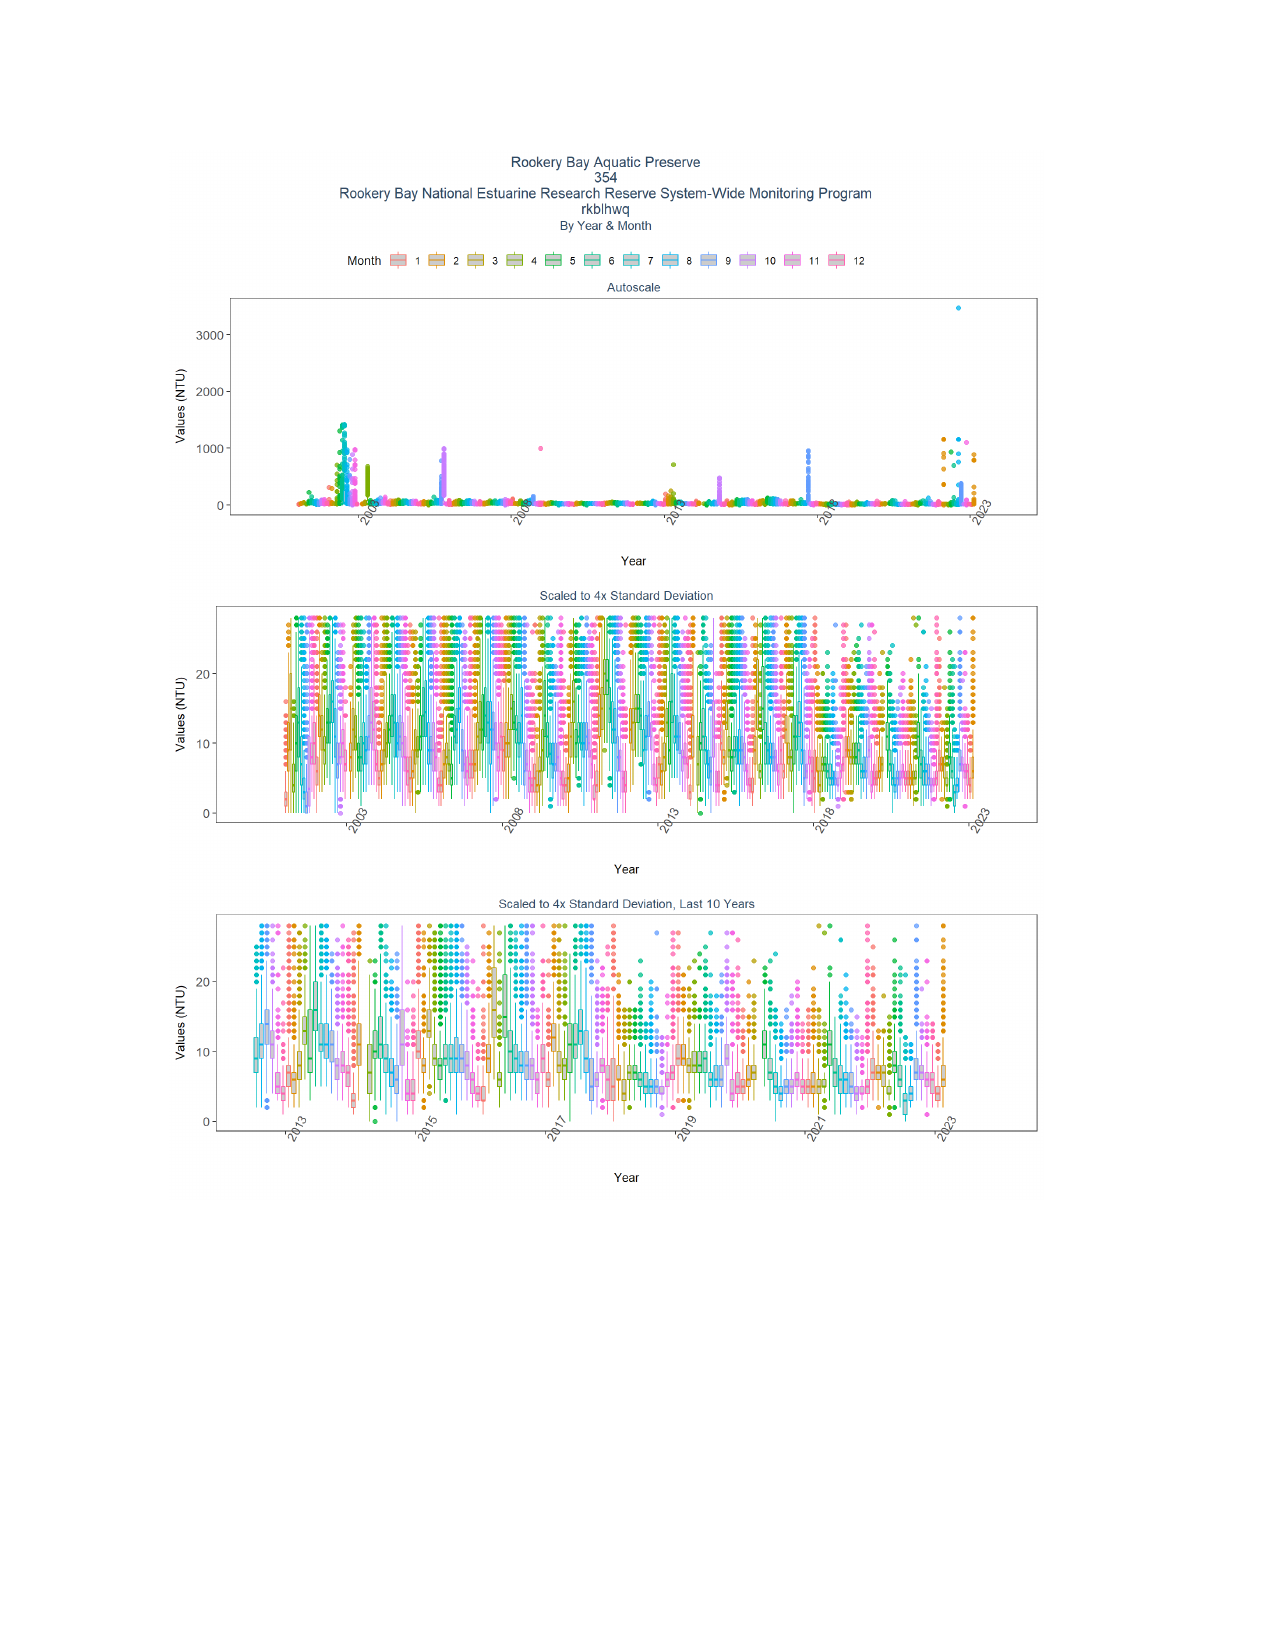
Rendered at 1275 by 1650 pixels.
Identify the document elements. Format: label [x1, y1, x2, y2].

picture [168, 150, 1044, 1200]
